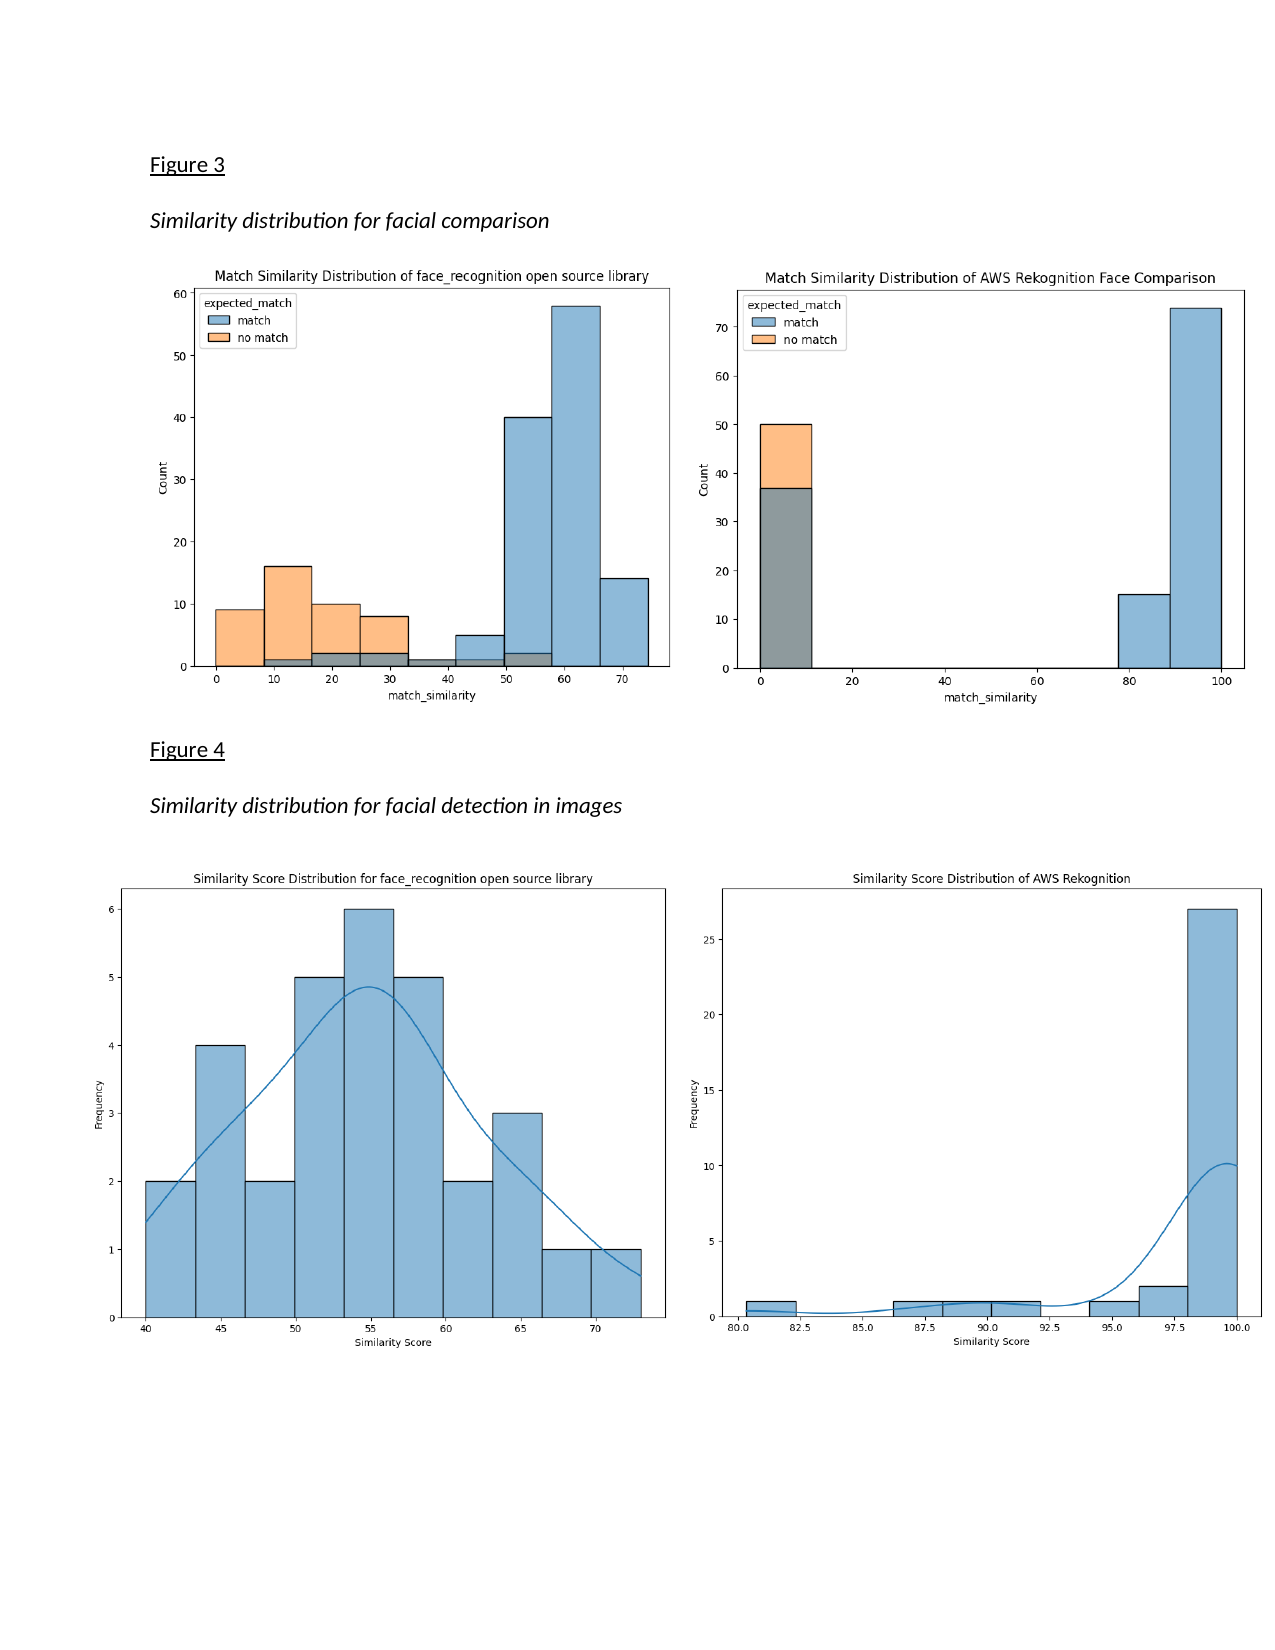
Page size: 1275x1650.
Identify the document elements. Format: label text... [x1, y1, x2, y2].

text Figure 3 [150, 150, 1125, 178]
text Similarity distribution for facial detection in images [150, 791, 1125, 819]
picture [690, 263, 1251, 711]
picture [87, 866, 672, 1354]
picture [150, 262, 676, 709]
text Similarity distribution for facial comparison [150, 206, 1125, 234]
text Figure 4 [150, 735, 1125, 763]
picture [682, 866, 1267, 1353]
